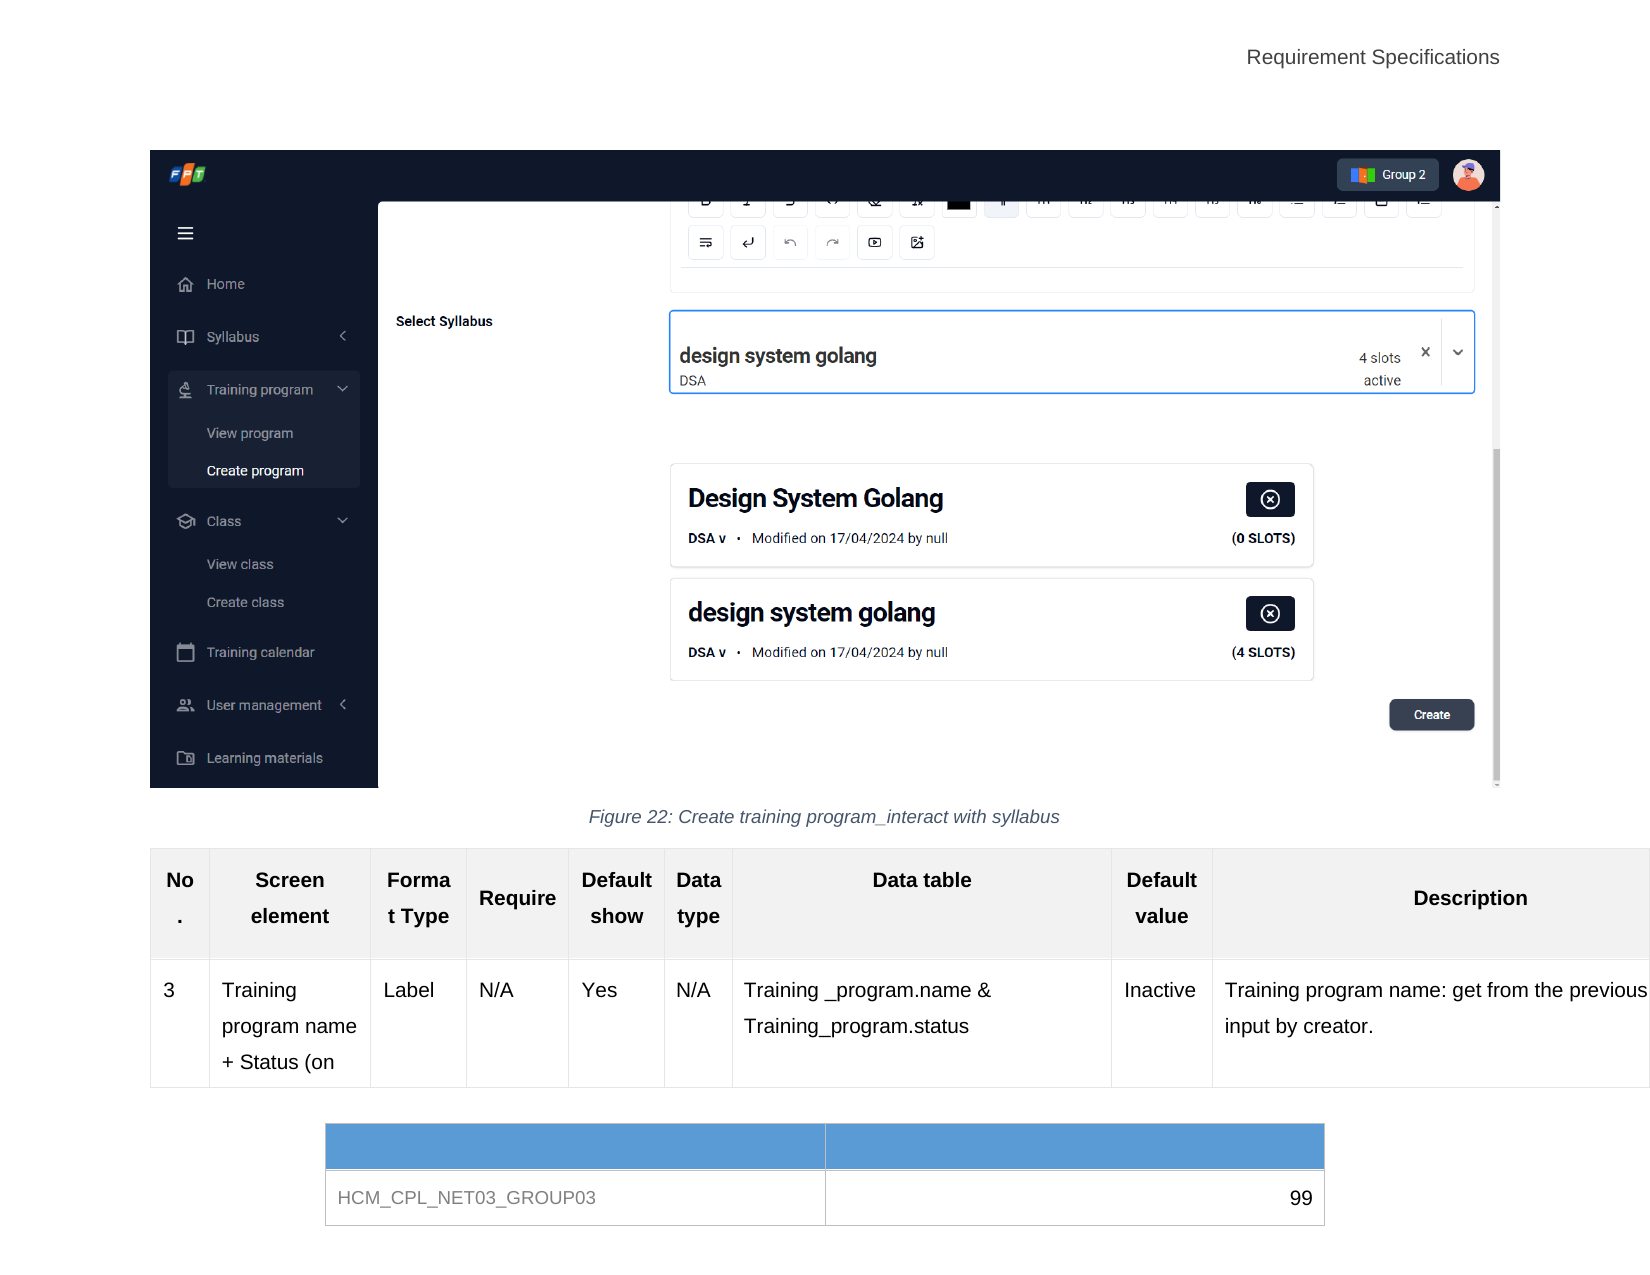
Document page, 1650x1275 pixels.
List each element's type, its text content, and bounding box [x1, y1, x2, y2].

text Figure 22: Create training program_interact with syllabus [150, 806, 1500, 827]
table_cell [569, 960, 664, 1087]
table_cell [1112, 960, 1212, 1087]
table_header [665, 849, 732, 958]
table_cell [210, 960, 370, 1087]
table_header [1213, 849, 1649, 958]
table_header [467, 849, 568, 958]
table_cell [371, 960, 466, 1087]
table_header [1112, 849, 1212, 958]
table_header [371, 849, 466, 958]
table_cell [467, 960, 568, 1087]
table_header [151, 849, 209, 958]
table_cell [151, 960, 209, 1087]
picture [150, 150, 1500, 788]
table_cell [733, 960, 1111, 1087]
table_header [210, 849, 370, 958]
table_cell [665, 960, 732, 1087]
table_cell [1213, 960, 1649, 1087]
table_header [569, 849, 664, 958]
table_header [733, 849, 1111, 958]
